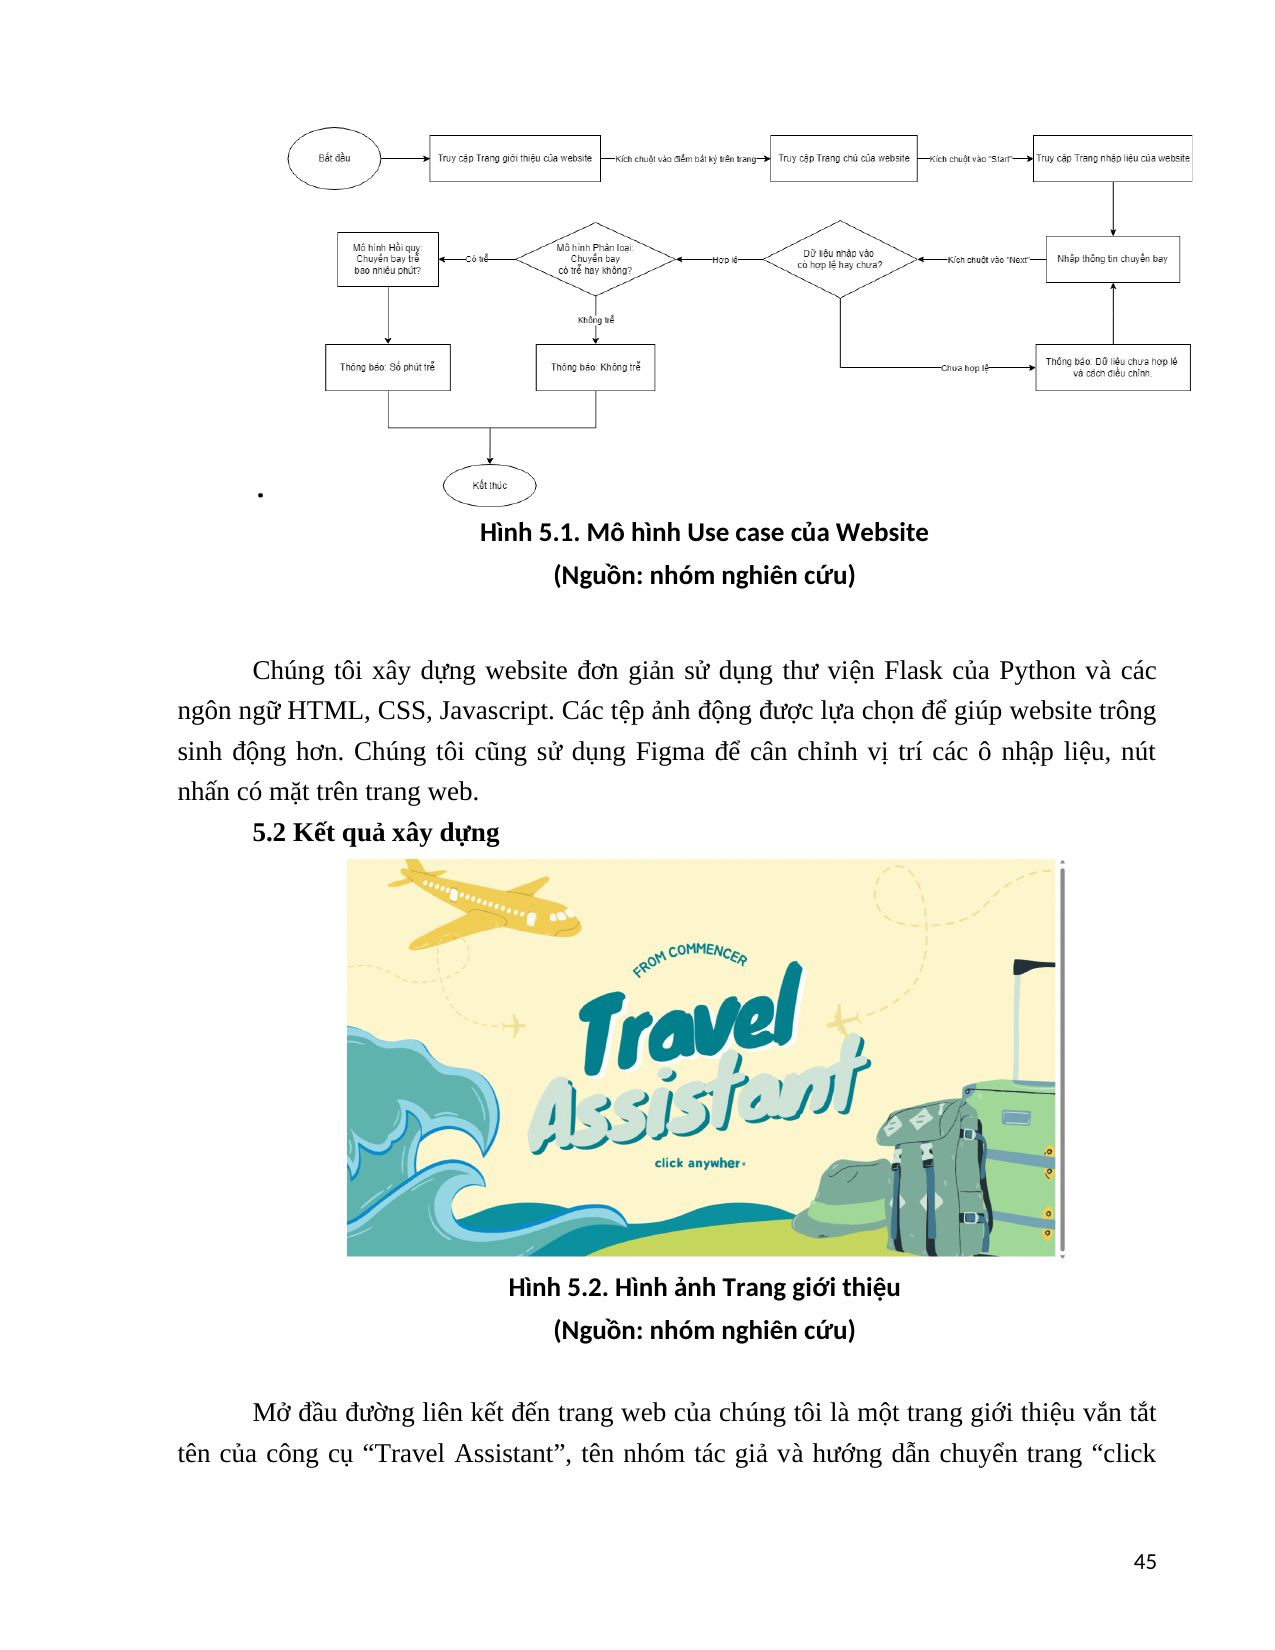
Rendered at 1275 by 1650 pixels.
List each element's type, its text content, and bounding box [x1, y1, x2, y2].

picture [343, 856, 1066, 1262]
subtitle Hình 5.1. Mô hình Use case của Website [177, 515, 1157, 548]
subtitle Hình 5.2. Hình ảnh Trang giới thiệu [177, 1270, 1157, 1303]
text Chúng tôi xây dựng website đơn giản sử dụng thư viện Flask của Python và các ngôn ngữ HTML, CSS, Javascript. Các tệp ảnh động được lựa chọn để giúp website trông sinh động hơn. Chúng tôi cũng sử dụng Figma để cân chỉnh vị trí các ô nhập liệu, nút nhấn có mặt trên trang web. [177, 654, 1157, 806]
subtitle (Nguồn: nhóm nghiên cứu) [177, 558, 1157, 591]
picture [252, 127, 1193, 507]
subtitle (Nguồn: nhóm nghiên cứu) [177, 1313, 1157, 1346]
subtitle 5.2 Kết quả xây dựng [177, 816, 1157, 847]
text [177, 1396, 1157, 1468]
